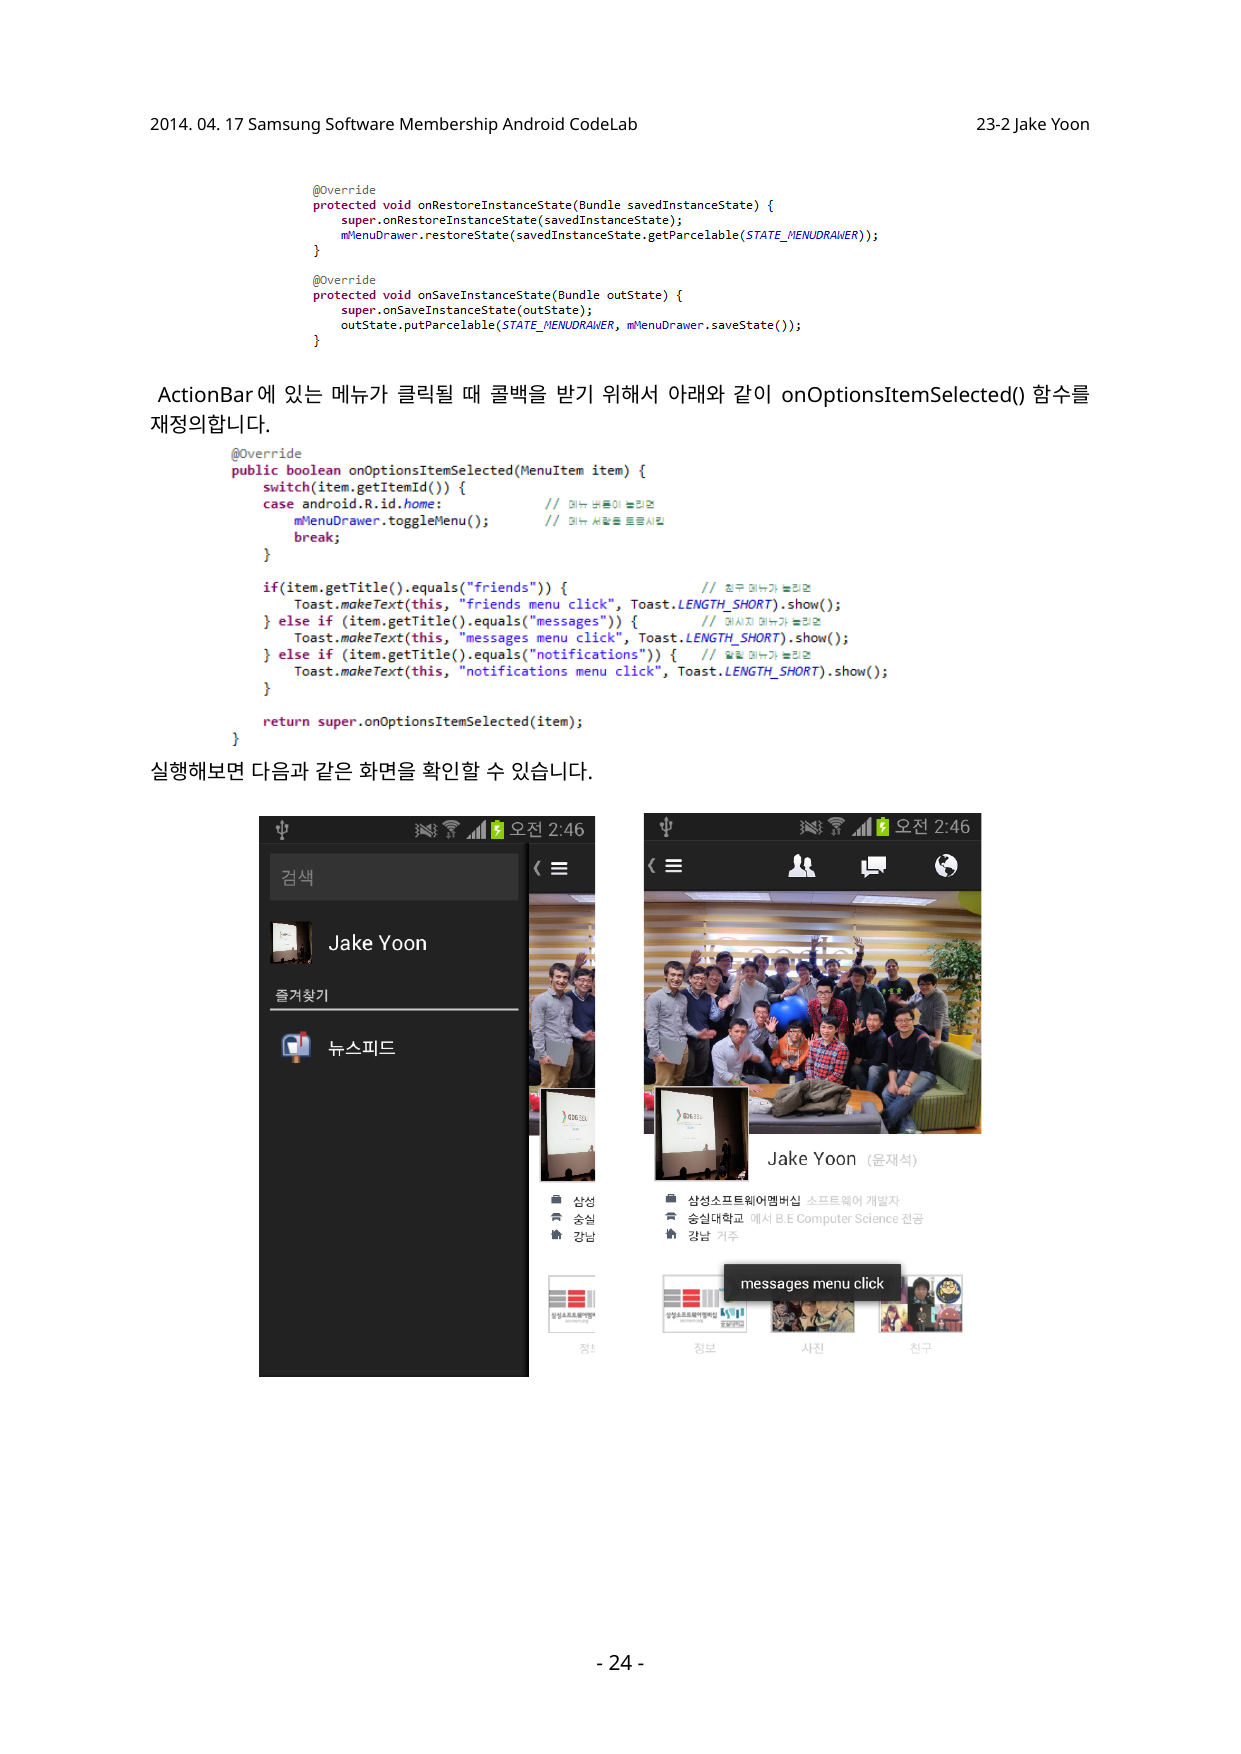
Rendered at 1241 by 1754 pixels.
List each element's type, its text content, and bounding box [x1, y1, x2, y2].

text 실행해보면 다음과 같은 화면을 확인할 수 있습니다. [150, 755, 1090, 785]
text ActionBar에 있는 메뉴가 클릭될 때 콜백을 받기 위해서 아래와 같이 onOptionsItemSelected() 함수를 재정의합니다. [150, 378, 1090, 439]
picture [259, 816, 596, 1377]
picture [643, 813, 982, 1377]
picture [226, 438, 1014, 755]
picture [291, 177, 950, 350]
